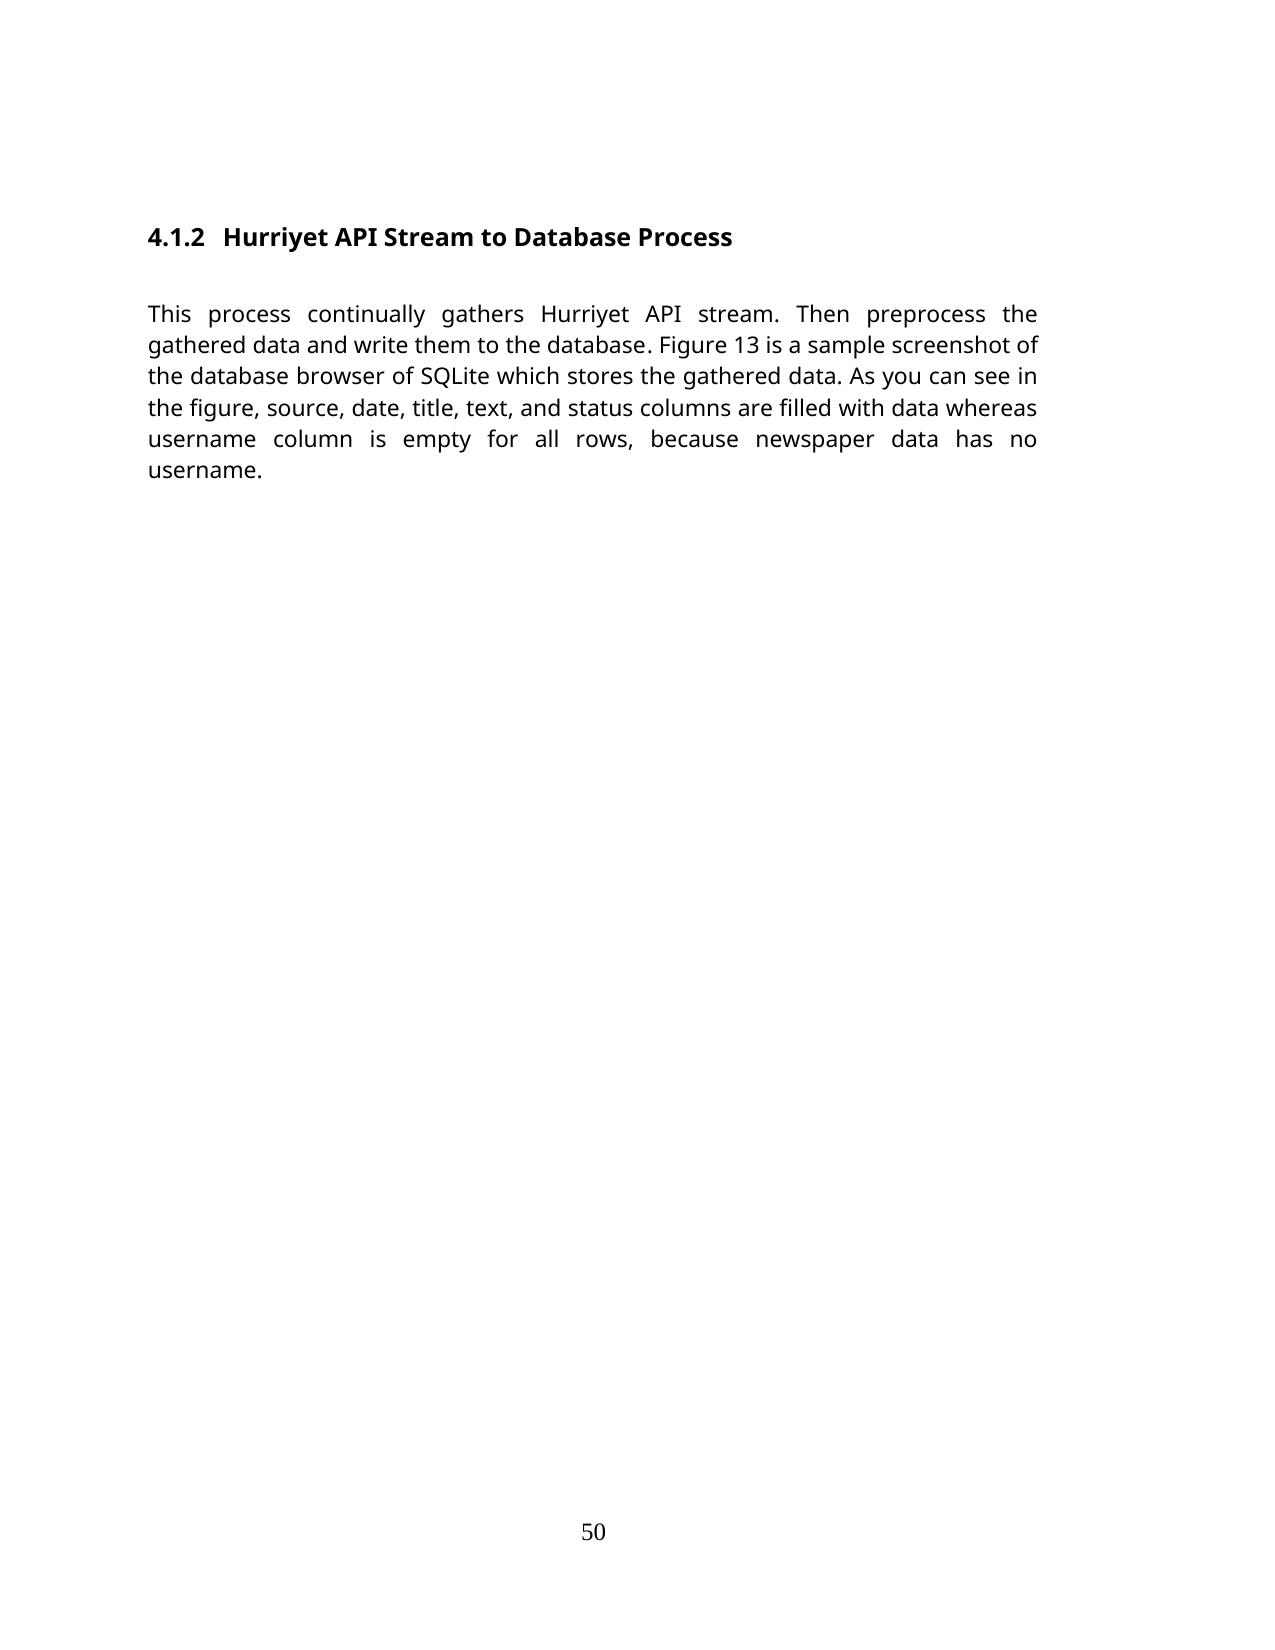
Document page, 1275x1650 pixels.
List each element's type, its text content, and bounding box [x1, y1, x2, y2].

subtitle Hurriyet API Stream to Database Process [148, 219, 1039, 253]
text This process continually gathers Hurriyet API stream. Then preprocess the gathered data and write them to the database. Figure 13 is a sample screenshot of the database browser of SQLite which stores the gathered data. As you can see in the figure, source, date, title, text, and status columns are filled with data whereas username column is empty for all rows, because newspaper data has no username. [148, 298, 1039, 485]
